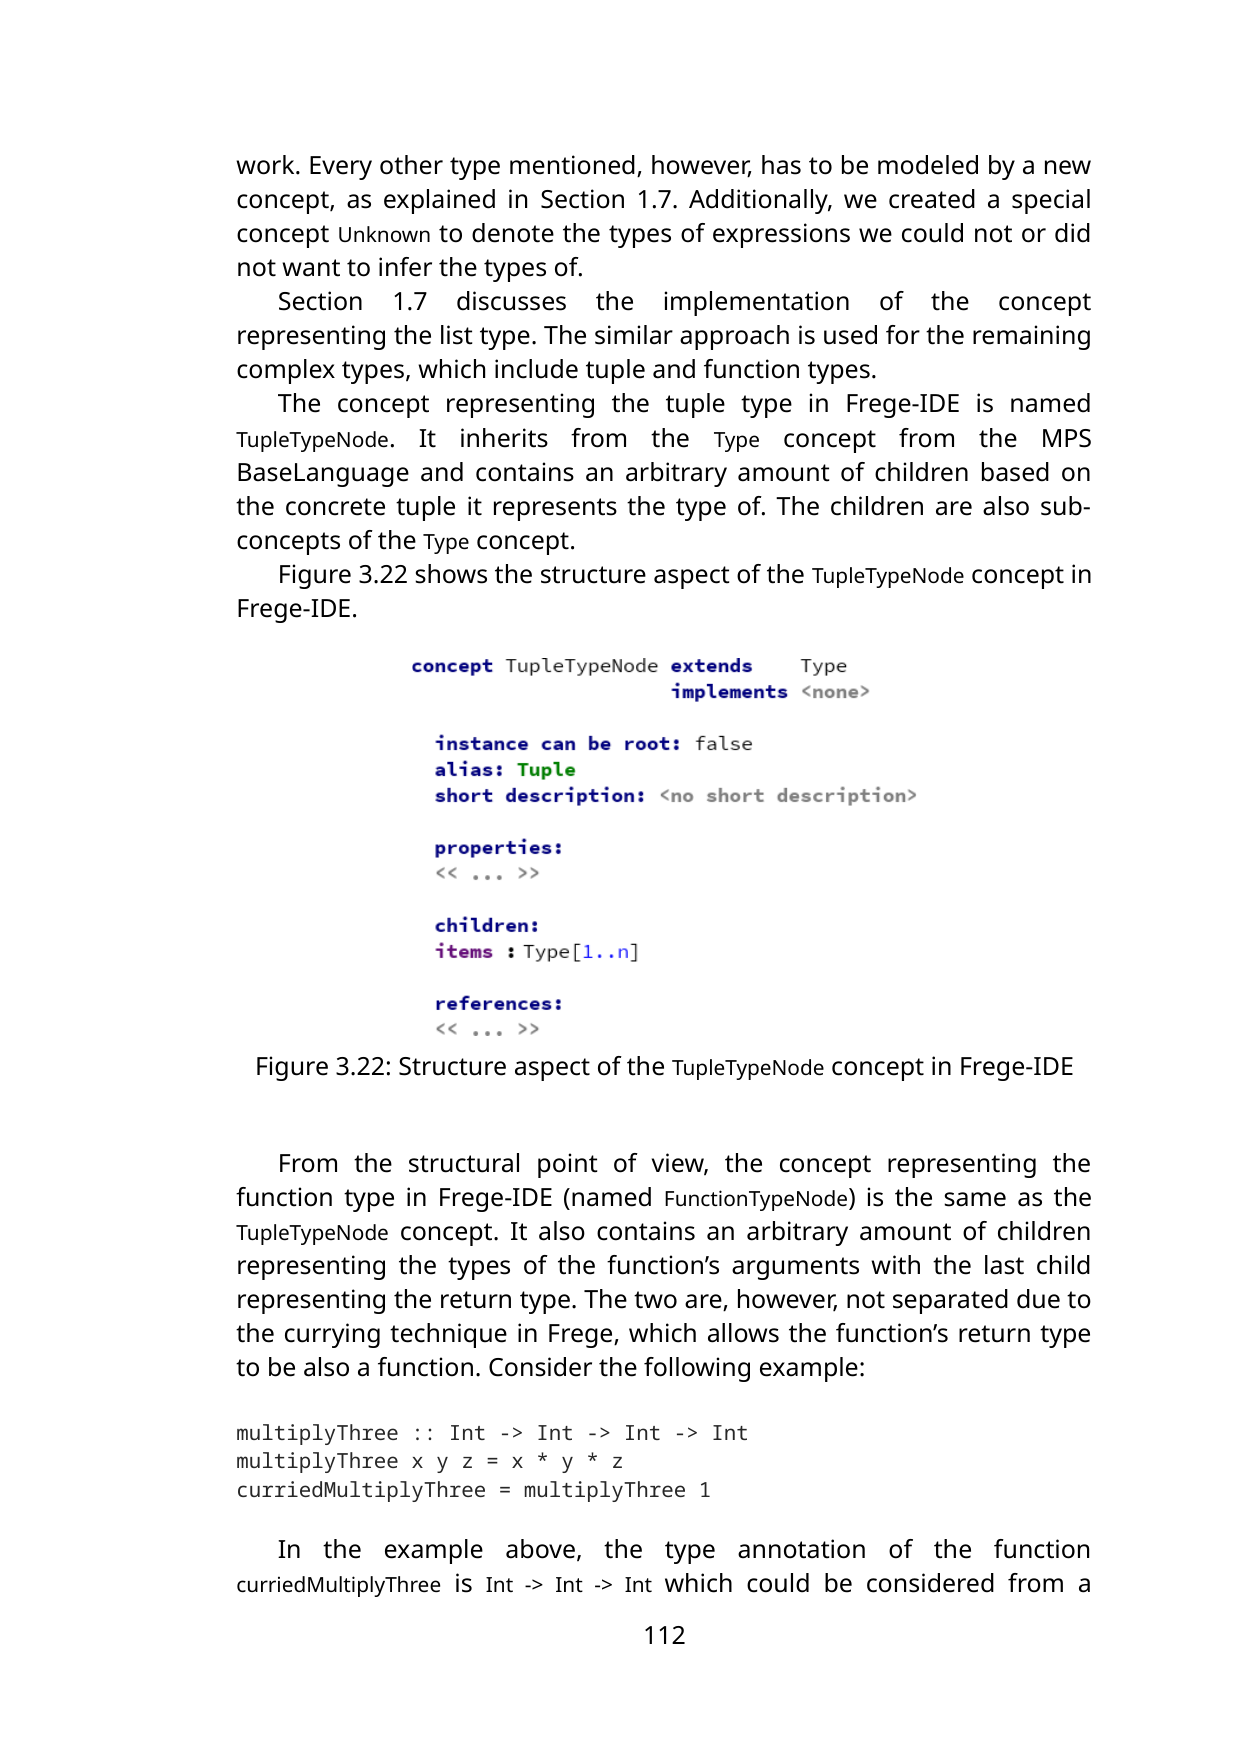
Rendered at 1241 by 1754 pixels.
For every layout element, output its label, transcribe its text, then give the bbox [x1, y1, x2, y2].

text Section 1.7 discusses the implementation of the concept representing the list type. The similar approach is used for the remaining complex types, which include tuple and function types. [236, 284, 1092, 386]
text multiplyThree :: Int -> Int -> Int -> Int [236, 1418, 1092, 1446]
text The concept representing the tuple type in Frege-IDE is named TupleTypeNode. It inherits from the Type concept from the MPS BaseLanguage and contains an arbitrary amount of children based on the concrete tuple it represents the type of. The children are also sub-concepts of the Type concept. [236, 386, 1092, 556]
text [236, 1532, 1092, 1600]
text curriedMultiplyThree = multiplyThree 1 [236, 1475, 1092, 1503]
text Figure 3.22 shows the structure aspect of the TupleTypeNode concept in Frege-IDE. [236, 556, 1092, 624]
text From the structural point of view, the concept representing the function type in Frege-IDE (named FunctionTypeNode) is the same as the TupleTypeNode concept. It also contains an arbitrary amount of children representing the types of the function’s arguments with the last child representing the return type. The two are, however, not separated due to the currying technique in Frege, which allows the function’s return type to be also a function. Consider the following example: [236, 1146, 1092, 1384]
text multiplyThree x y z = x * y * z [236, 1446, 1092, 1475]
text Figure 3.22: Structure aspect of the TupleTypeNode concept in Frege-IDE [236, 1048, 1092, 1082]
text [236, 148, 1092, 284]
picture [412, 658, 917, 1036]
